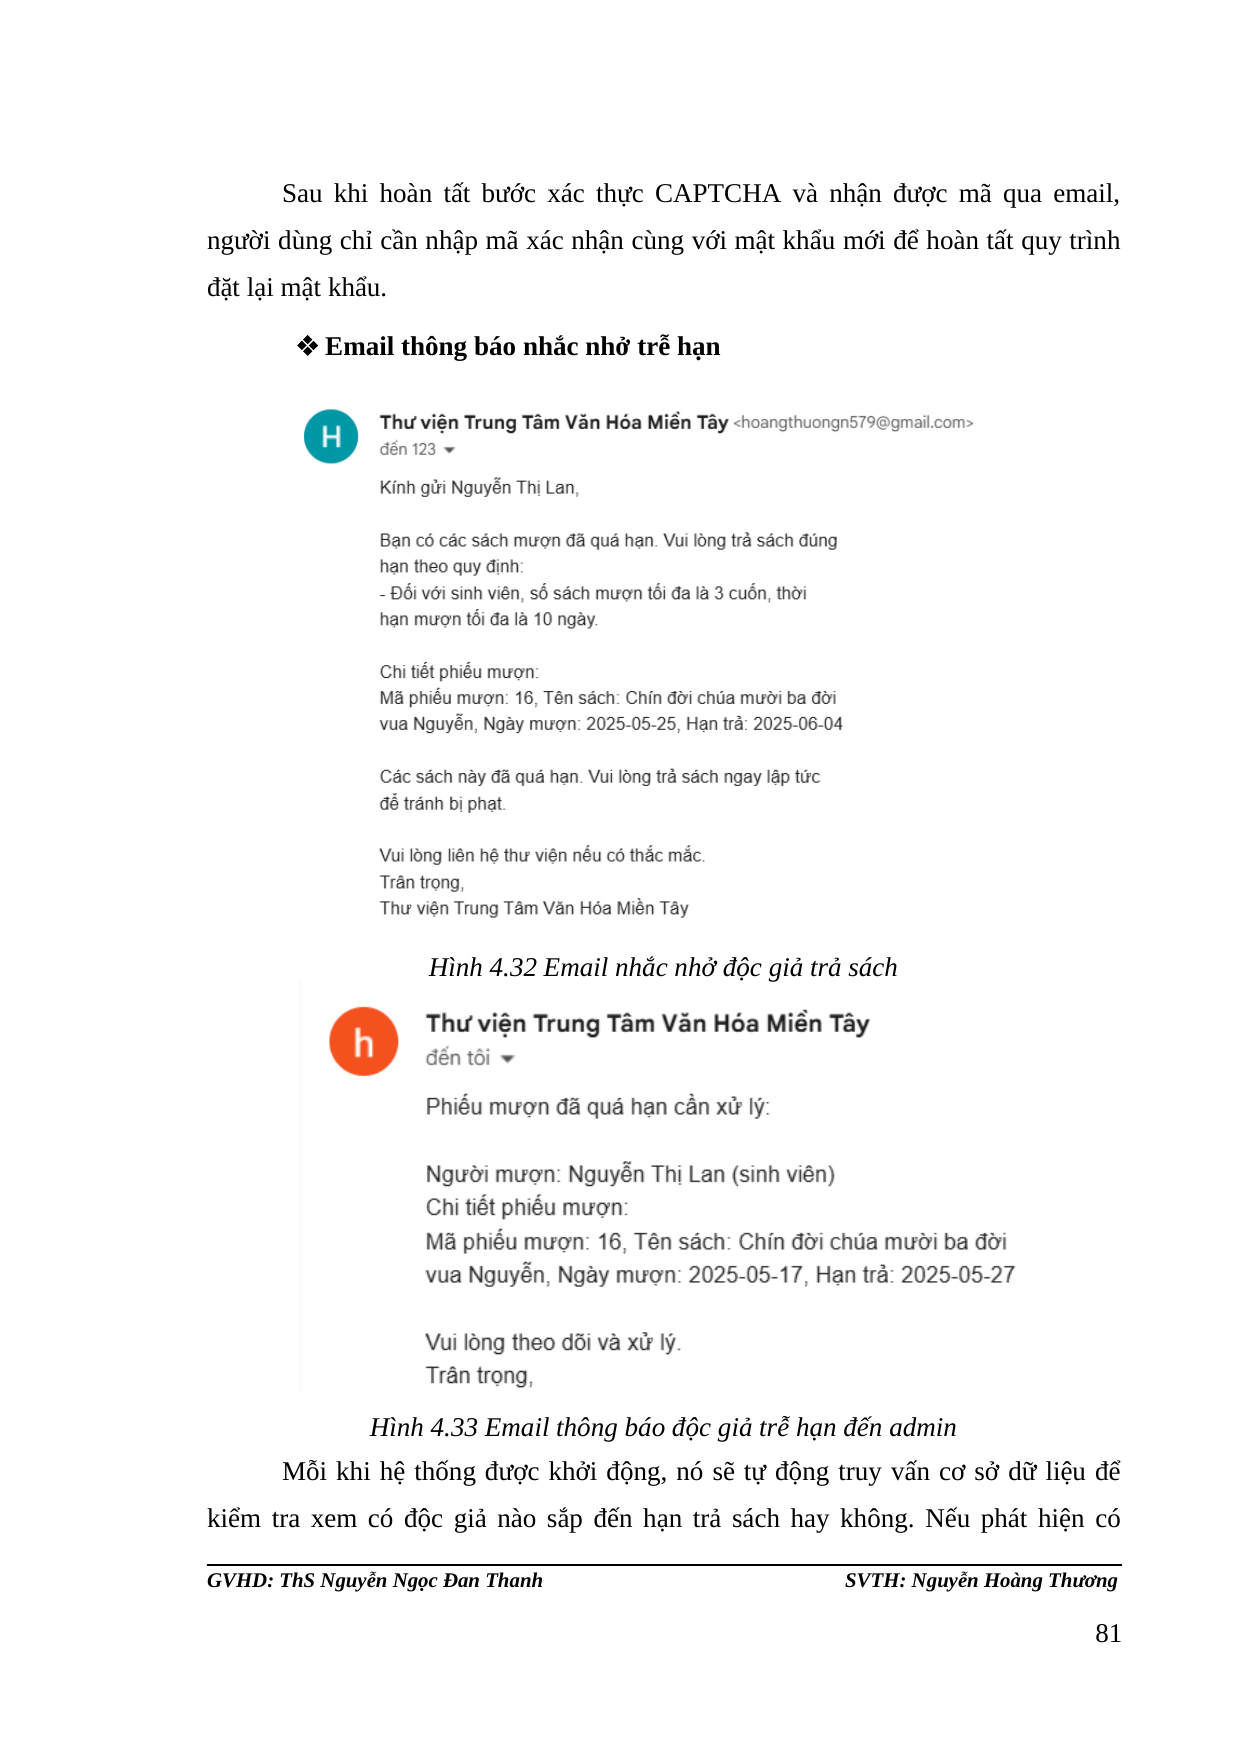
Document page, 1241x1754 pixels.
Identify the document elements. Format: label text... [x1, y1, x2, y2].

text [207, 1455, 1122, 1533]
picture [303, 389, 1025, 923]
list Email thông báo nhắc nhở trễ hạn [295, 330, 1122, 361]
picture [298, 982, 1031, 1393]
text Sau khi hoàn tất bước xác thực CAPTCHA và nhận được mã qua email, người dùng chỉ cần nhập mã xác nhận cùng với mật khẩu mới để hoàn tất quy trình đặt lại mật khẩu. [207, 177, 1122, 302]
